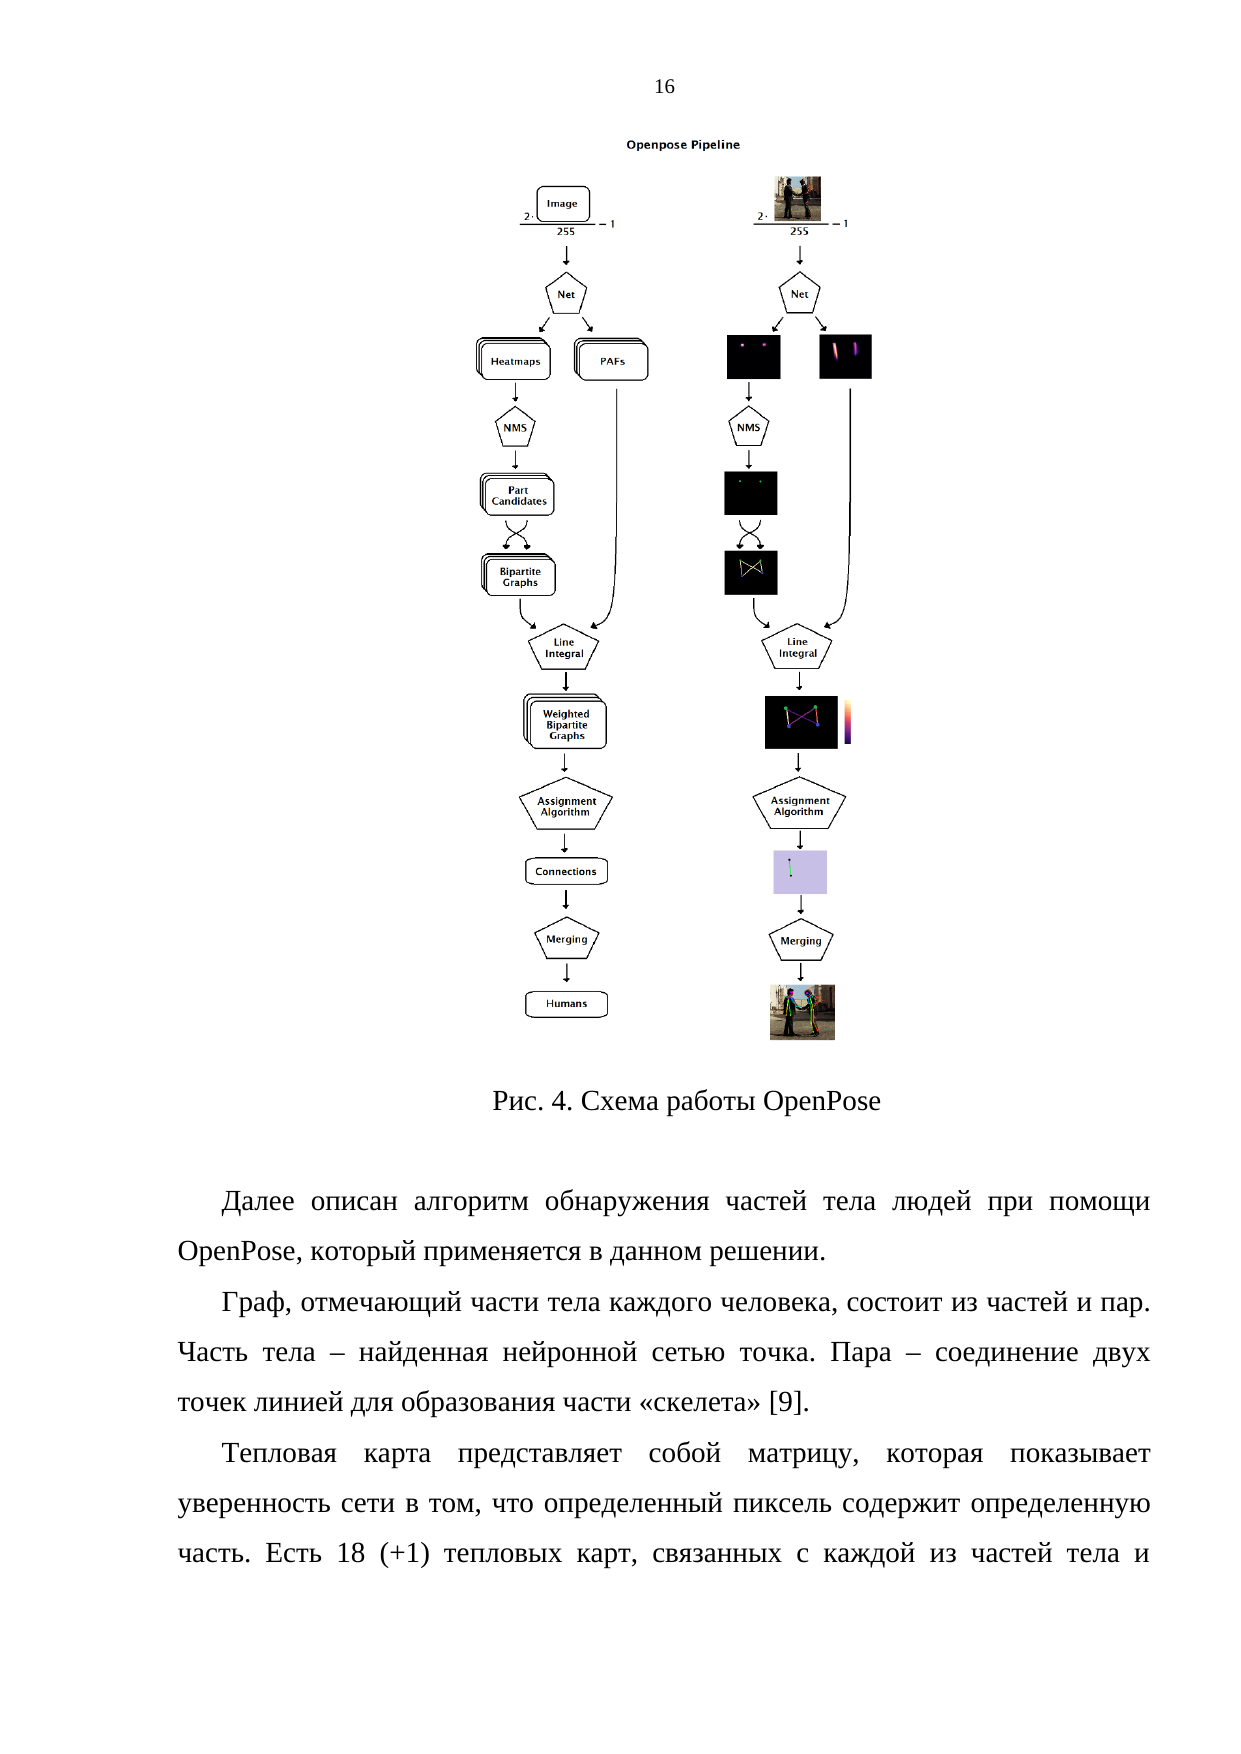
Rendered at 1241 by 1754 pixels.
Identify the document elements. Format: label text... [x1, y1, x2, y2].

text Рис. 4. Схема работы OpenPose [177, 1083, 1152, 1116]
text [177, 1435, 1152, 1569]
text Граф, отмечающий части тела каждого человека, состоит из частей и пар. Часть тела – найденная нейронной сетью точка. Пара – соединение двух точек линией для образования части «скелета» [9]. [177, 1284, 1152, 1418]
picture [438, 122, 935, 1066]
text Далее описан алгоритм обнаружения частей тела людей при помощи OpenPose, который применяется в данном решении. [177, 1183, 1152, 1267]
